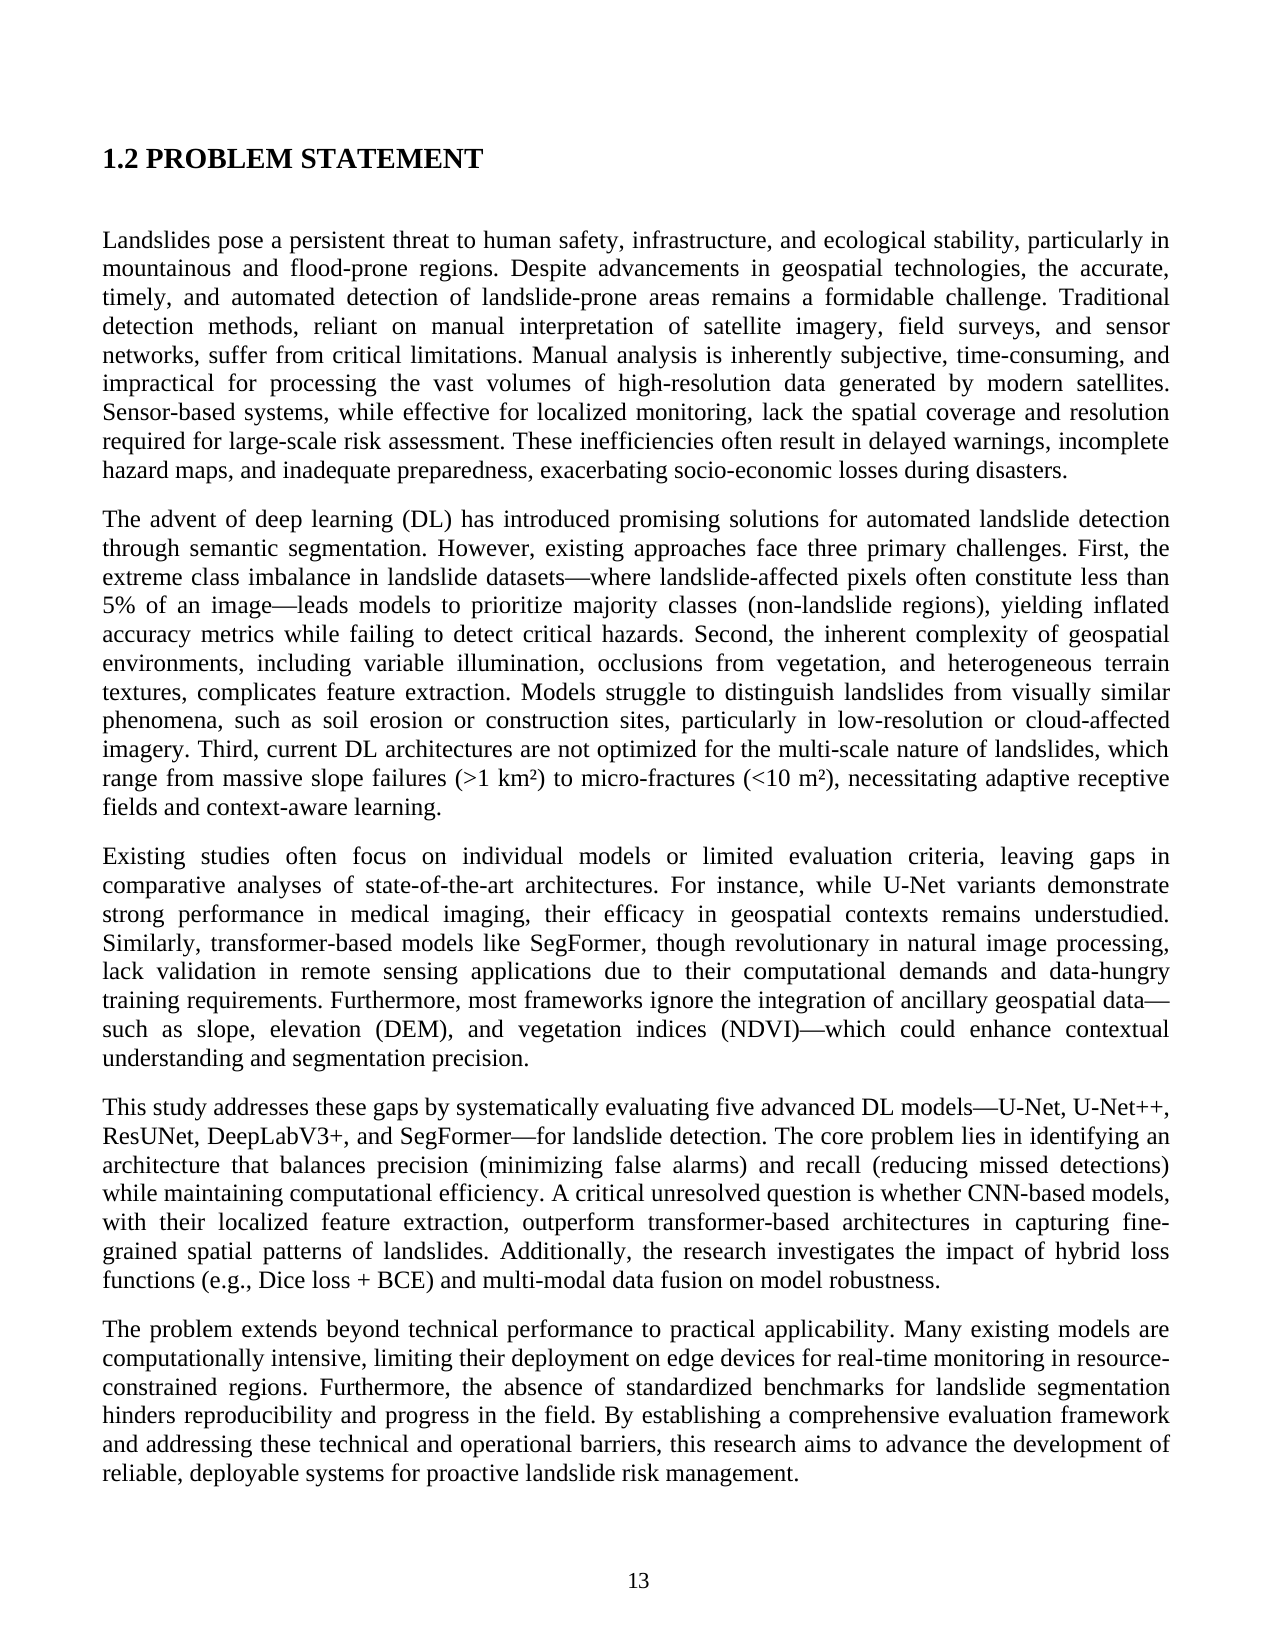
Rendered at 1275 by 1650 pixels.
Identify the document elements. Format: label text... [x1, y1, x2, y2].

text Existing studies often focus on individual models or limited evaluation criteria, leaving gaps in comparative analyses of state-of-the-art architectures. For instance, while U-Net variants demonstrate strong performance in medical imaging, their efficacy in geospatial contexts remains understudied. Similarly, transformer-based models like SegFormer, though revolutionary in natural image processing, lack validation in remote sensing applications due to their computational demands and data-hungry training requirements. Furthermore, most frameworks ignore the integration of ancillary geospatial data—such as slope, elevation (DEM), and vegetation indices (NDVI)—which could enhance contextual understanding and segmentation precision. [102, 841, 1171, 1071]
text Landslides pose a persistent threat to human safety, infrastructure, and ecological stability, particularly in mountainous and flood-prone regions. Despite advancements in geospatial technologies, the accurate, timely, and automated detection of landslide-prone areas remains a formidable challenge. Traditional detection methods, reliant on manual interpretation of satellite imagery, field surveys, and sensor networks, suffer from critical limitations. Manual analysis is inherently subjective, time-consuming, and impractical for processing the vast volumes of high-resolution data generated by modern satellites. Sensor-based systems, while effective for localized monitoring, lack the spatial coverage and resolution required for large-scale risk assessment. These inefficiencies often result in delayed warnings, incomplete hazard maps, and inadequate preparedness, exacerbating socio-economic losses during disasters. [102, 225, 1171, 483]
text This study addresses these gaps by systematically evaluating five advanced DL models—U-Net, U-Net++, ResUNet, DeepLabV3+, and SegFormer—for landslide detection. The core problem lies in identifying an architecture that balances precision (minimizing false alarms) and recall (reducing missed detections) while maintaining computational efficiency. A critical unresolved question is whether CNN-based models, with their localized feature extraction, outperform transformer-based architectures in capturing fine-grained spatial patterns of landslides. Additionally, the research investigates the impact of hybrid loss functions (e.g., Dice loss + BCE) and multi-modal data fusion on model robustness. [102, 1092, 1171, 1293]
text The advent of deep learning (DL) has introduced promising solutions for automated landslide detection through semantic segmentation. However, existing approaches face three primary challenges. First, the extreme class imbalance in landslide datasets—where landslide-affected pixels often constitute less than 5% of an image—leads models to prioritize majority classes (non-landslide regions), yielding inflated accuracy metrics while failing to detect critical hazards. Second, the inherent complexity of geospatial environments, including variable illumination, occlusions from vegetation, and heterogeneous terrain textures, complicates feature extraction. Models struggle to distinguish landslides from visually similar phenomena, such as soil erosion or construction sites, particularly in low-resolution or cloud-affected imagery. Third, current DL architectures are not optimized for the multi-scale nature of landslides, which range from massive slope failures (>1 km²) to micro-fractures (<10 m²), necessitating adaptive receptive fields and context-aware learning. [102, 504, 1171, 821]
list PROBLEM STATEMENT [102, 142, 1237, 175]
text The problem extends beyond technical performance to practical applicability. Many existing models are computationally intensive, limiting their deployment on edge devices for real-time monitoring in resource-constrained regions. Furthermore, the absence of standardized benchmarks for landslide segmentation hinders reproducibility and progress in the field. By establishing a comprehensive evaluation framework and addressing these technical and operational barriers, this research aims to advance the development of reliable, deployable systems for proactive landslide risk management. [102, 1314, 1171, 1487]
